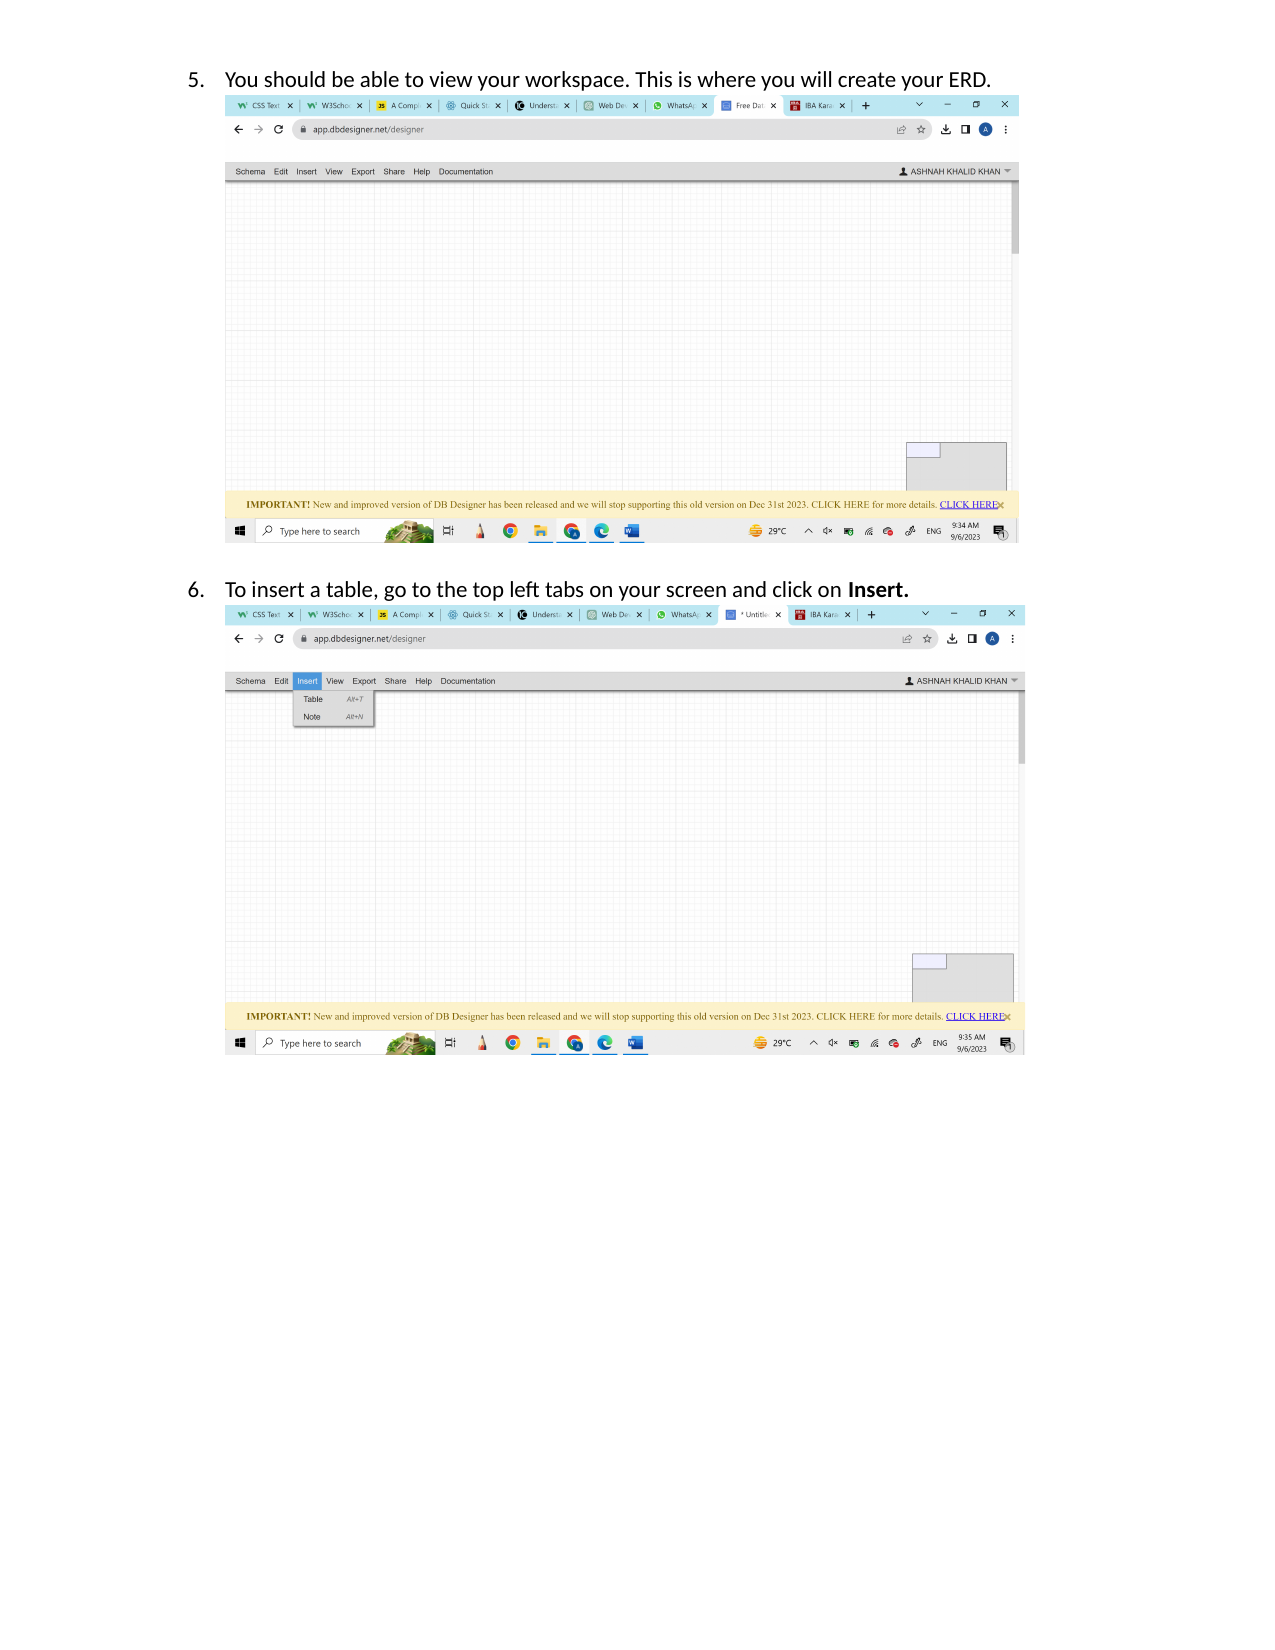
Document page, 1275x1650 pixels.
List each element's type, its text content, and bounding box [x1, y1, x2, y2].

picture [225, 95, 1019, 543]
picture [225, 605, 1025, 1055]
